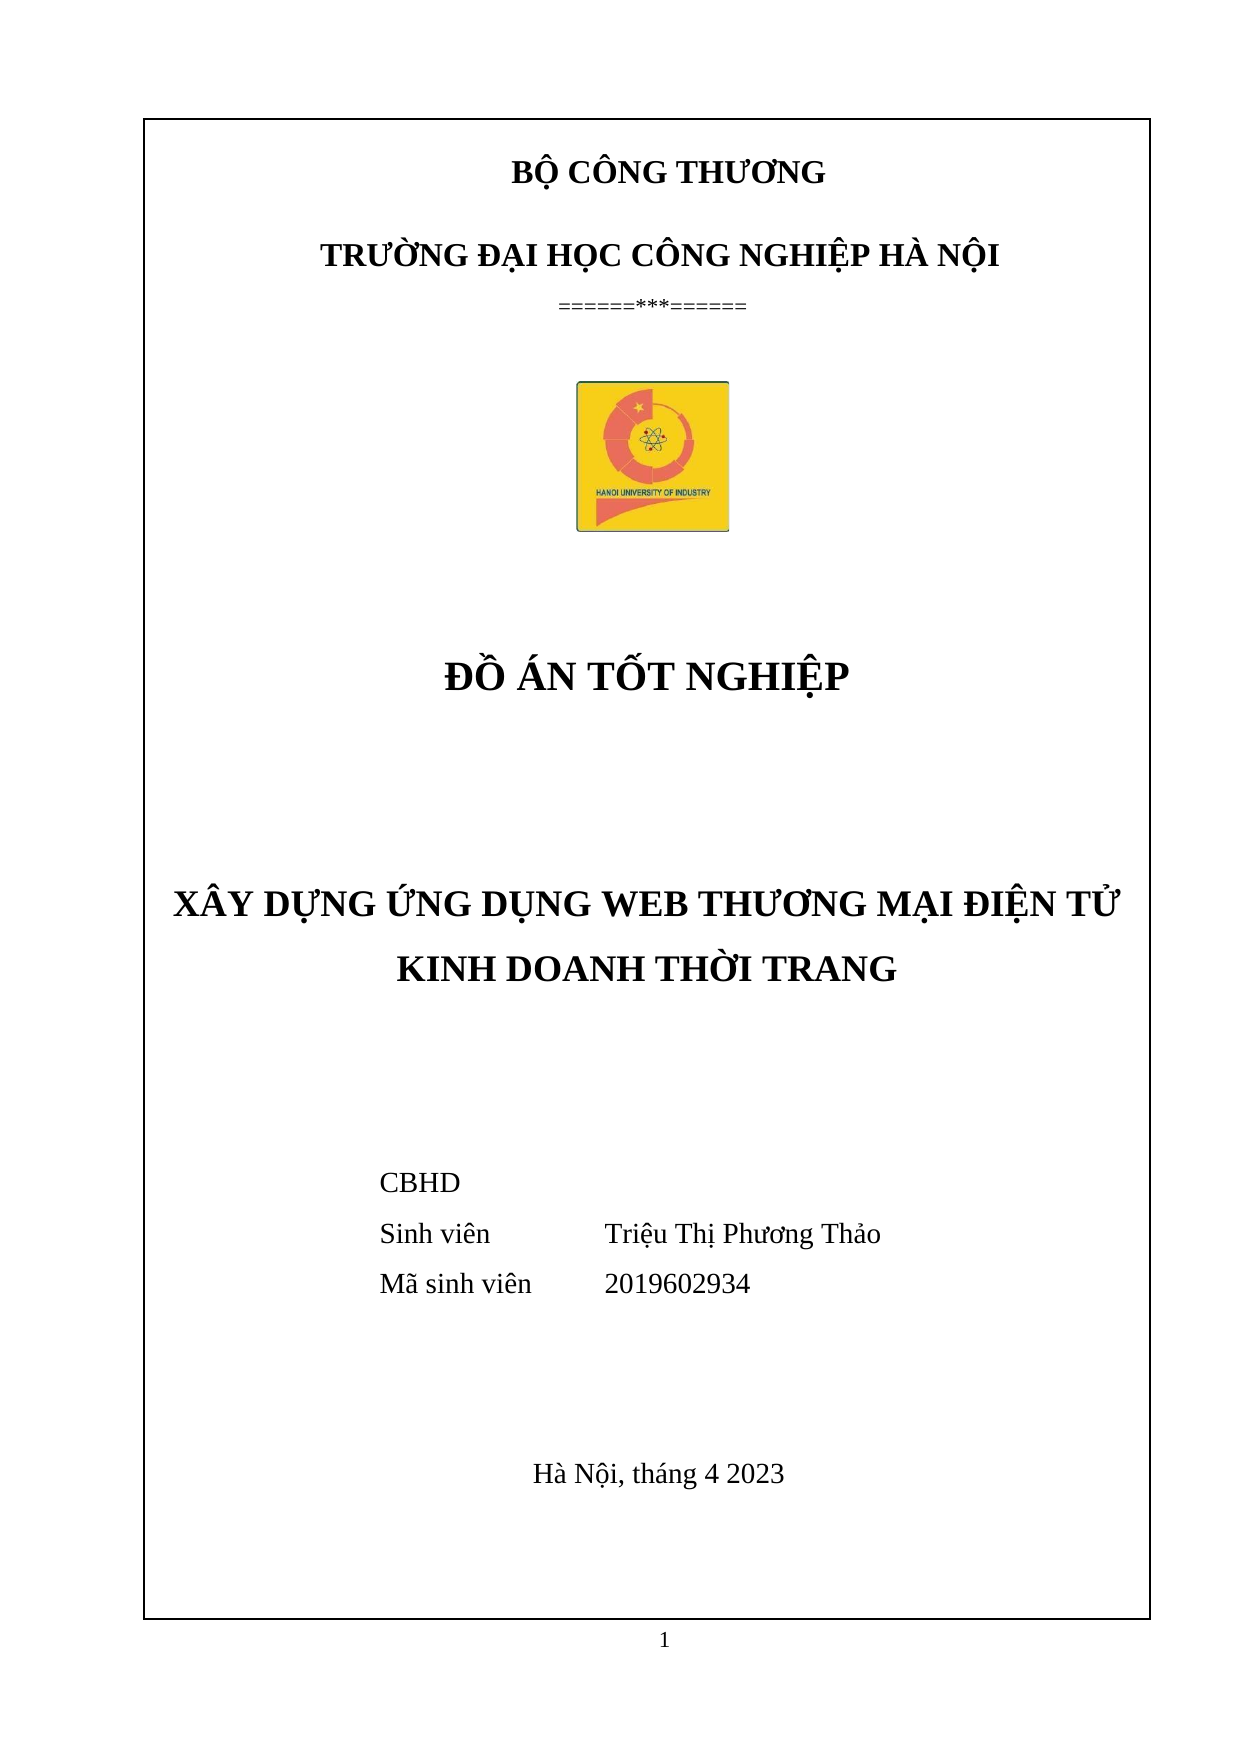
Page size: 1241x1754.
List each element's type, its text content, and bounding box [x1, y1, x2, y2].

table_header BỘ CÔNG THƯƠNG TRƯỜNG ĐẠI HỌC CÔNG NGHIỆP HÀ NỘI ======***====== ĐỒ ÁN TỐT NGHIỆP XÂY DỰNG ỨNG DỤNG WEB THƯƠNG MẠI ĐIỆN TỬ KINH DOANH THỜI TRANG CBHD Sinh viên Triệu Thị Phương Thảo Mã sinh viên 2019602934 Hà Nội, tháng 4 2023 [145, 120, 1149, 1618]
picture [576, 381, 730, 532]
